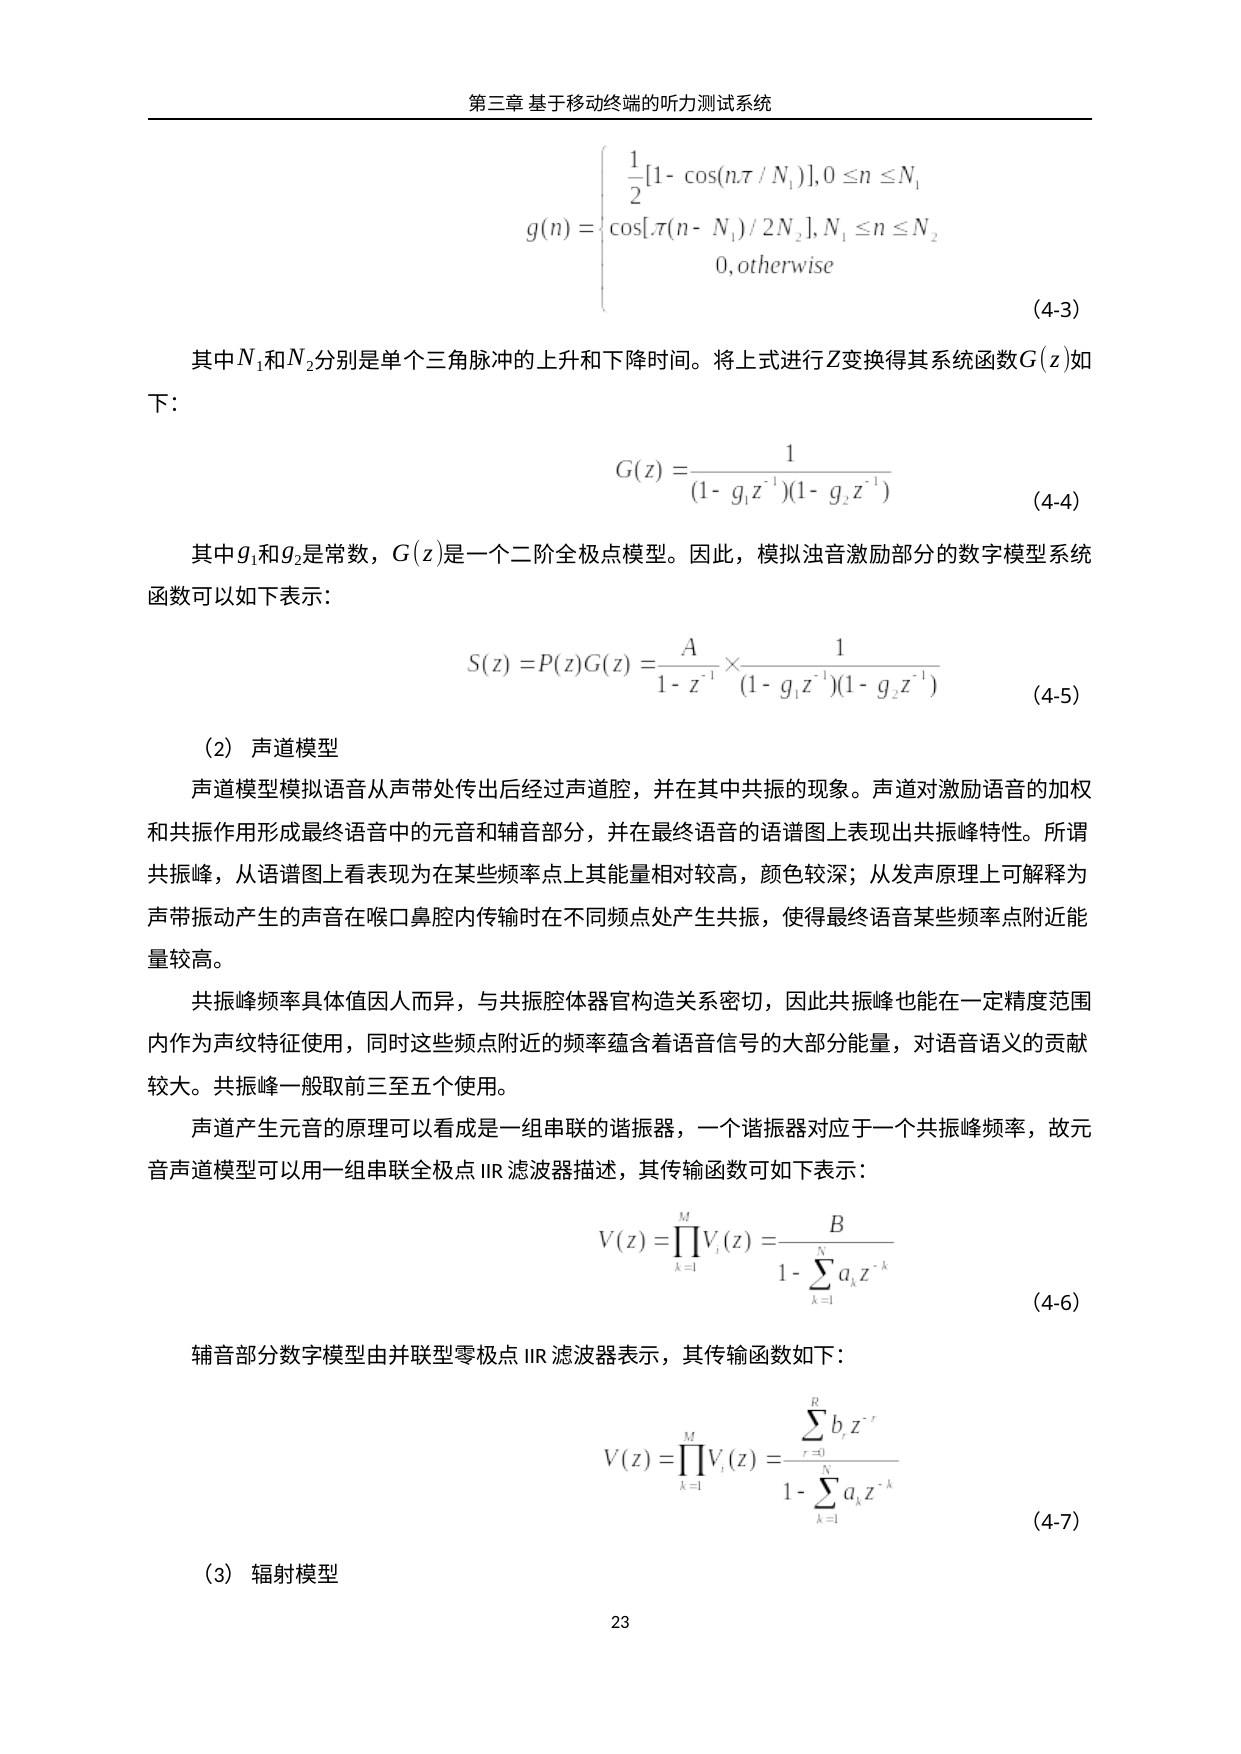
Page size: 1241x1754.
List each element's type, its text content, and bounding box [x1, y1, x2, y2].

text （4-7） [148, 1379, 1092, 1549]
text （4-5） [148, 620, 1092, 722]
list 辐射模型 [148, 1556, 1092, 1590]
text （4-3） [148, 131, 1092, 335]
text 声道模型模拟语音从声带处传出后经过声道腔，并在其中共振的现象。声道对激励语音的加权和共振作用形成最终语音中的元音和辅音部分，并在最终语音的语谱图上表现出共振峰特性。所谓共振峰，从语谱图上看表现为在某些频率点上其能量相对较高，颜色较深；从发声原理上可解释为声带振动产生的声音在喉口鼻腔内传输时在不同频点处产生共振，使得最终语音某些频率点附近能量较高。 [148, 771, 1092, 975]
text 其中和是常数，是一个二阶全极点模型。因此，模拟浊音激励部分的数字模型系统函数可以如下表示： [148, 536, 1092, 612]
text 其中和分别是单个三角脉冲的上升和下降时间。将上式进行变换得其系统函数如下： [148, 342, 1092, 418]
text 共振峰频率具体值因人而异，与共振腔体器官构造关系密切，因此共振峰也能在一定精度范围内作为声纹特征使用，同时这些频点附近的频率蕴含着语音信号的大部分能量，对语音语义的贡献较大。共振峰一般取前三至五个使用。 [148, 983, 1092, 1102]
text （4-6） [148, 1194, 1092, 1329]
list 声道模型 [148, 729, 1092, 763]
text （4-4） [148, 426, 1092, 528]
text 声道产生元音的原理可以看成是一组串联的谐振器，一个谐振器对应于一个共振峰频率，故元音声道模型可以用一组串联全极点IIR滤波器描述，其传输函数可如下表示： [148, 1109, 1092, 1186]
text 辅音部分数字模型由并联型零极点IIR滤波器表示，其传输函数如下： [148, 1337, 1092, 1371]
